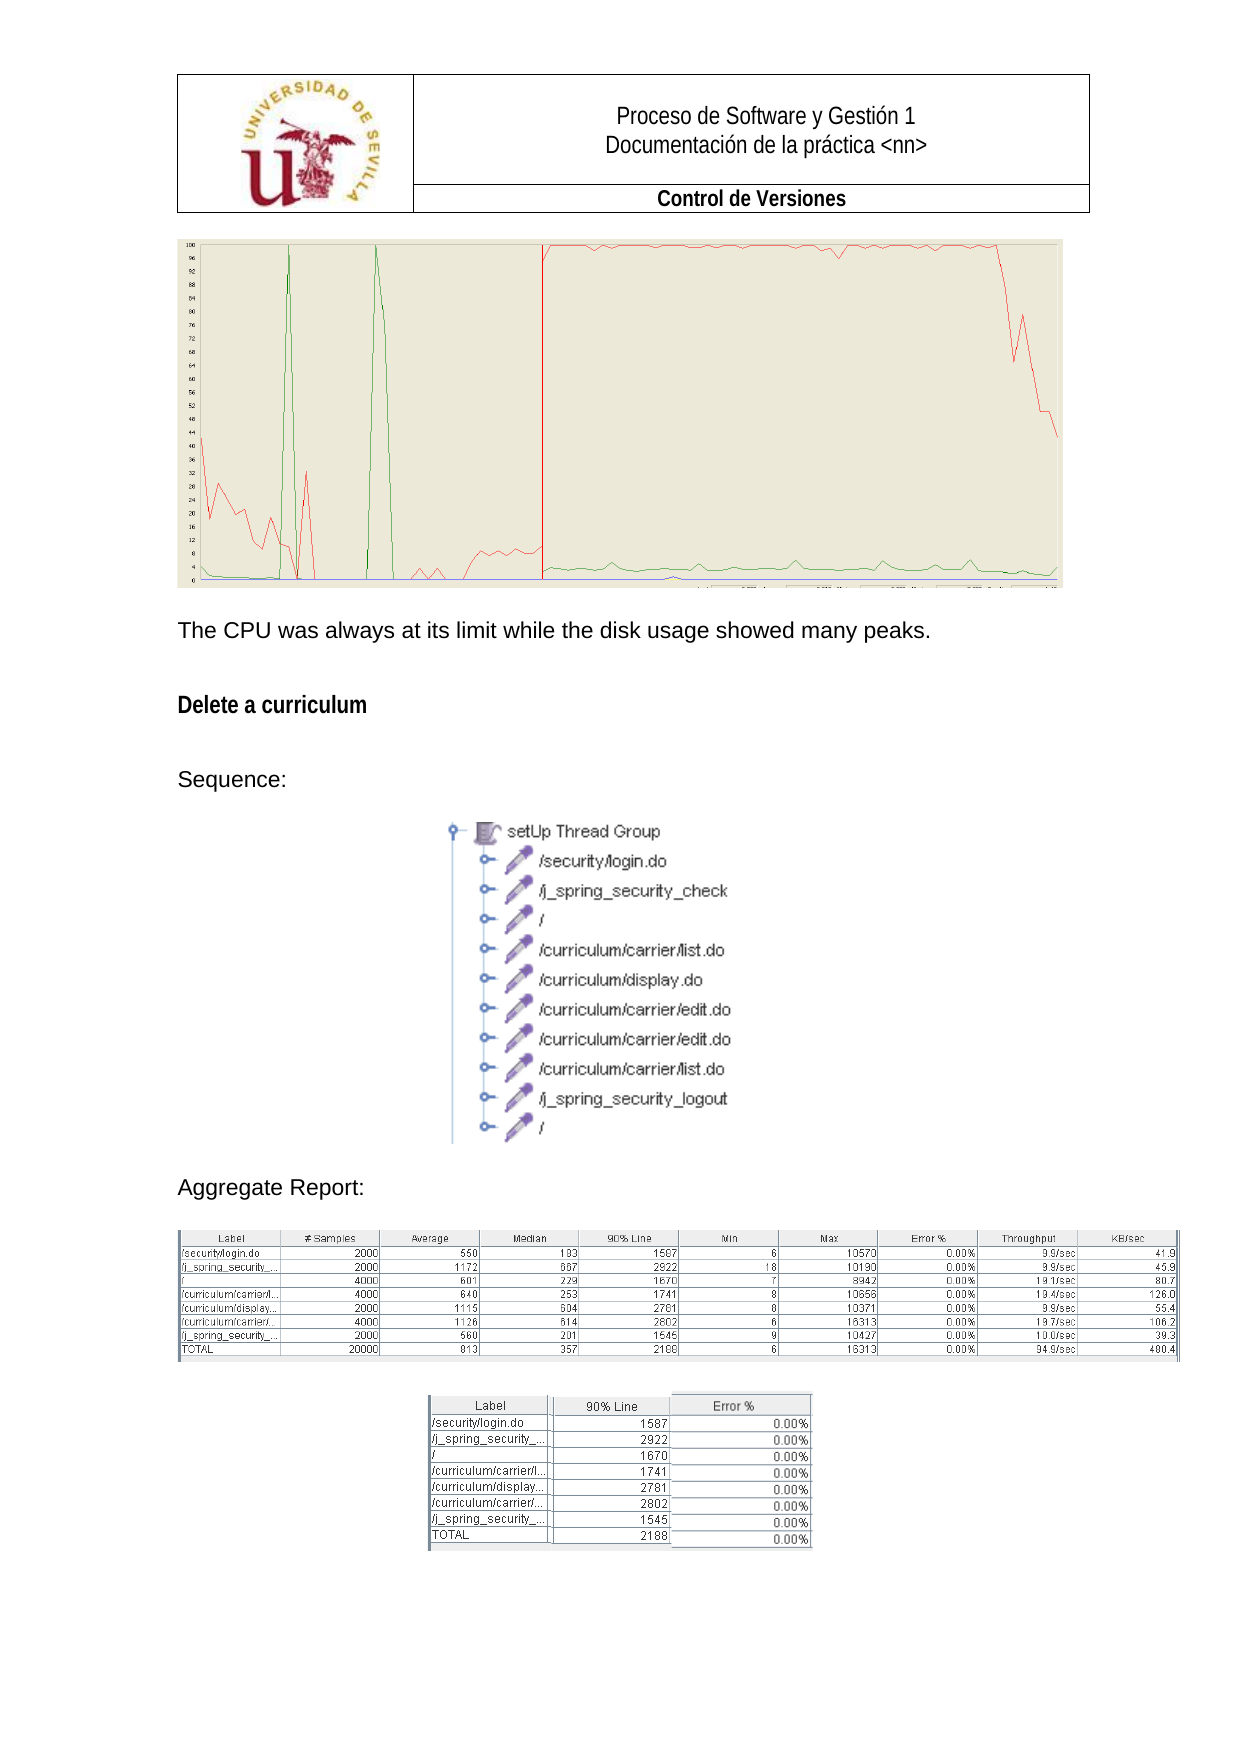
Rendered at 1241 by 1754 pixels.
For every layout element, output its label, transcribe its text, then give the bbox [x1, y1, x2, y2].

picture [177, 239, 1063, 588]
subtitle Delete a curriculum [177, 690, 1063, 718]
picture [427, 1391, 813, 1551]
picture [240, 79, 381, 208]
text Aggregate Report: [177, 1174, 1063, 1200]
picture [430, 822, 840, 1144]
text The CPU was always at its limit while the disk usage showed many peaks. [177, 617, 1063, 643]
picture [177, 1230, 1181, 1362]
text Sequence: [177, 766, 1063, 792]
